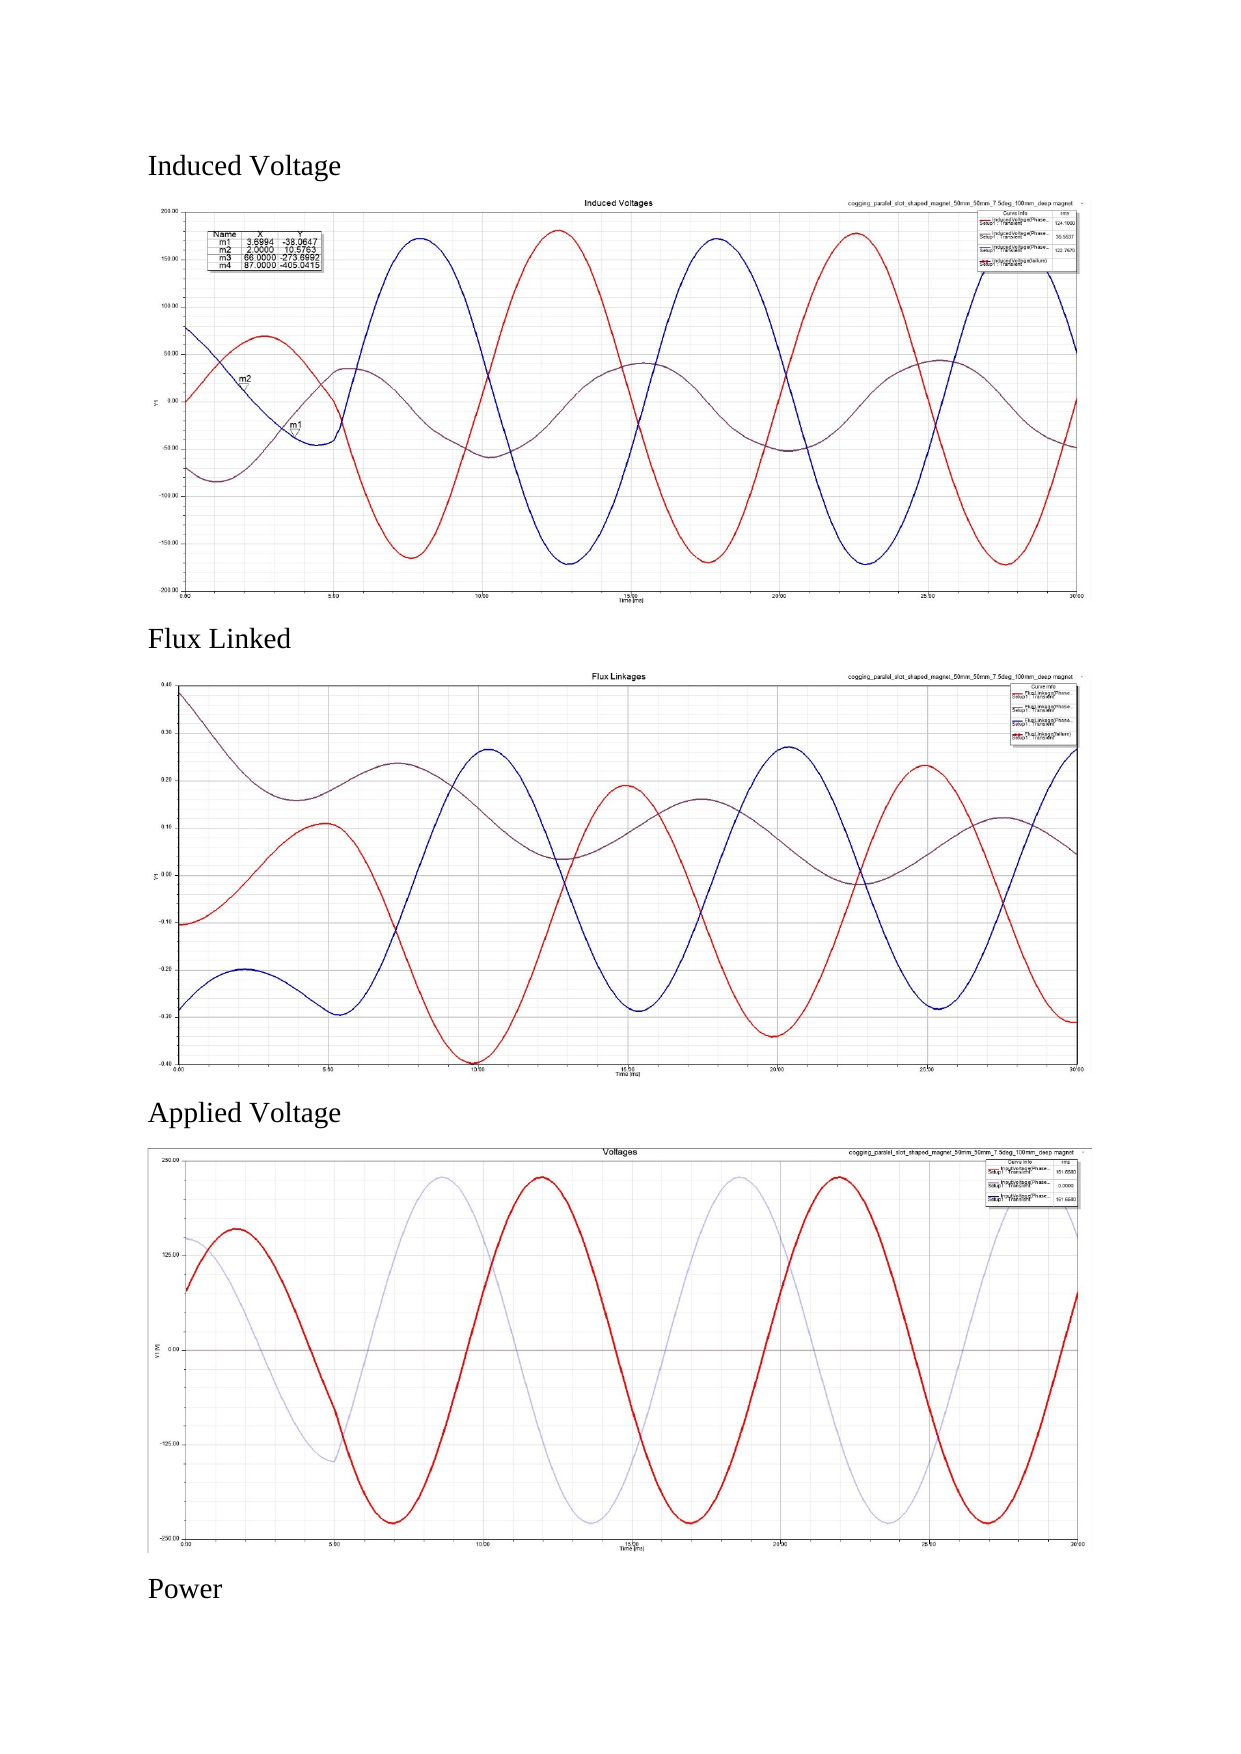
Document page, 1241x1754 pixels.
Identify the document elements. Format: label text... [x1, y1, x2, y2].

text Power [148, 1572, 1093, 1605]
picture [147, 200, 1092, 603]
text Induced Voltage [148, 148, 1093, 181]
picture [147, 673, 1092, 1077]
text Applied Voltage [148, 1095, 1093, 1129]
picture [147, 1148, 1093, 1553]
text Flux Linked [148, 621, 1093, 654]
